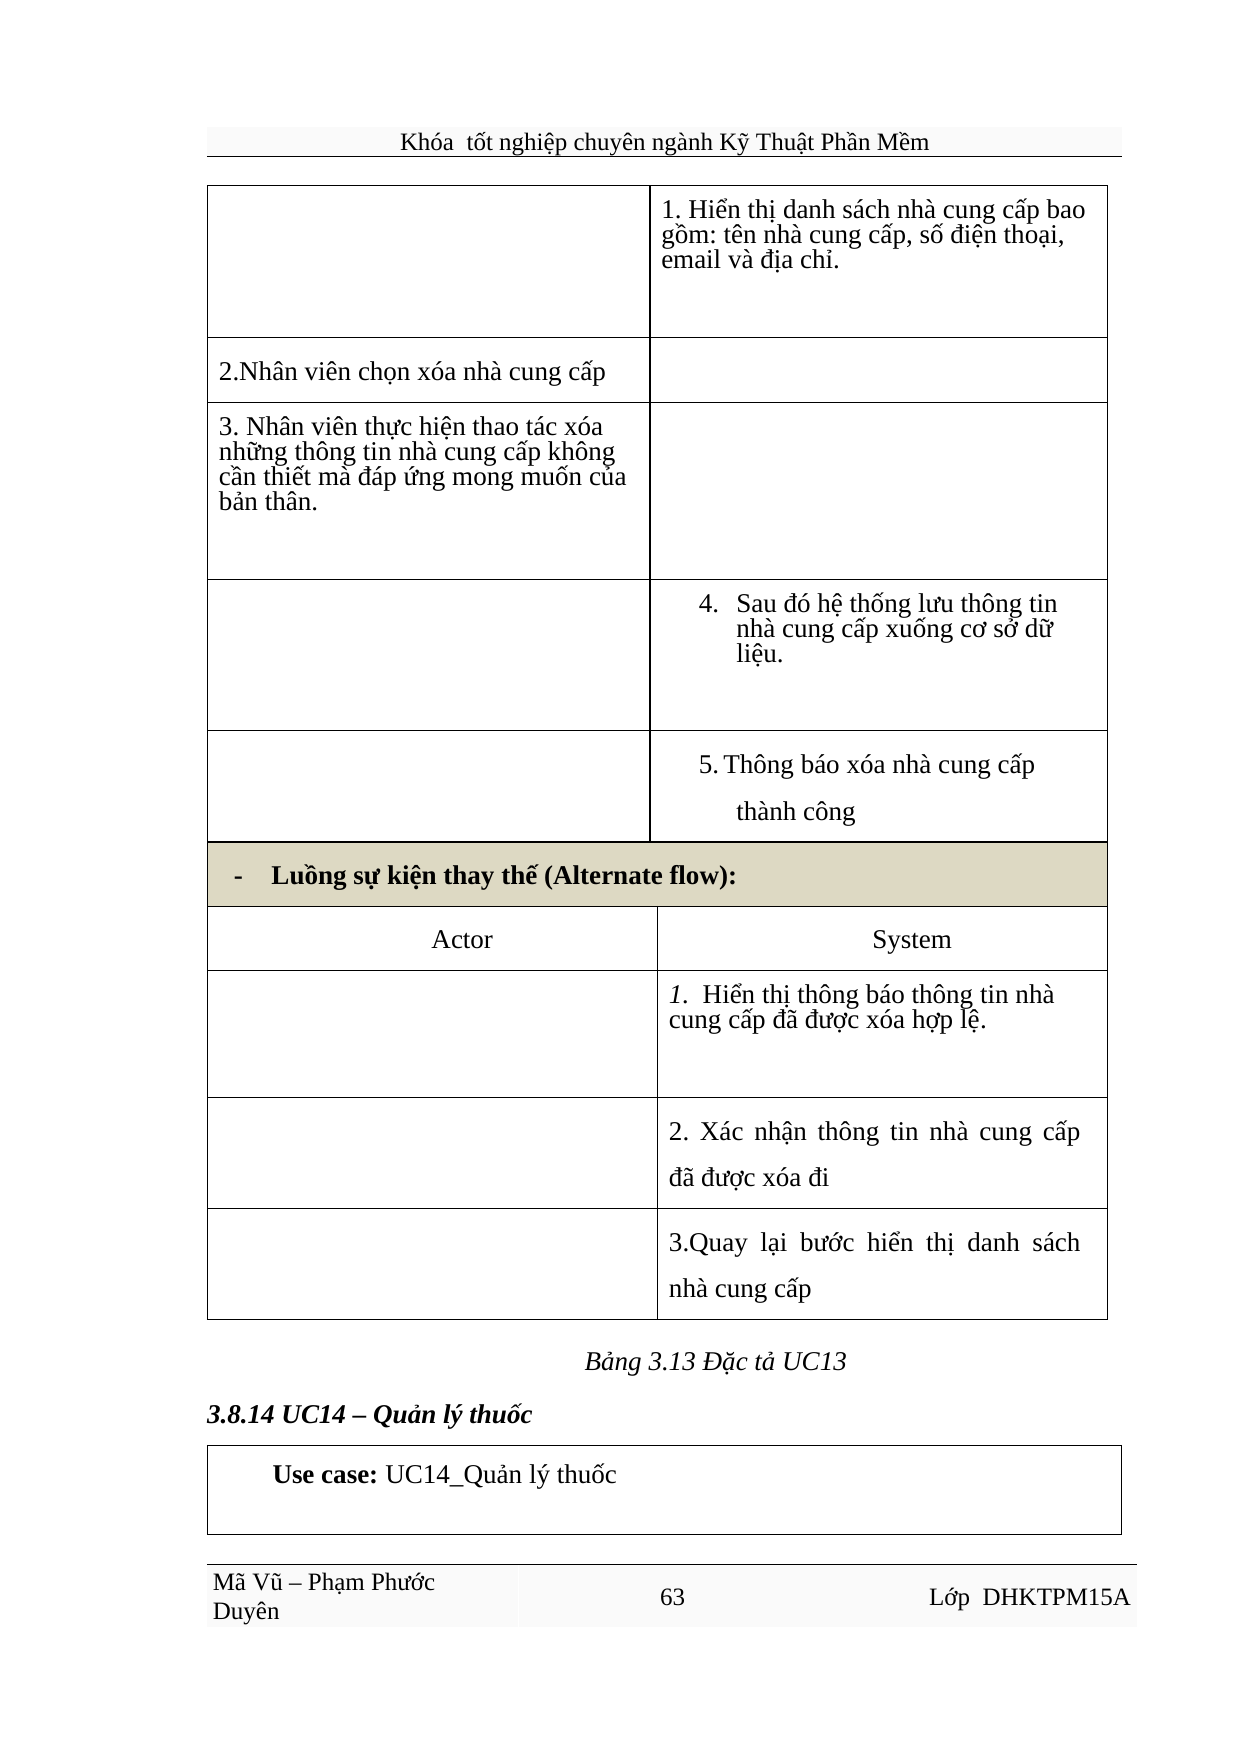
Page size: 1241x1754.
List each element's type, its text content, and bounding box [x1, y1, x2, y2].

table_cell [208, 731, 649, 841]
table_cell [208, 1098, 657, 1208]
table_header Use case: UC14_Quản lý thuốc [208, 1446, 1121, 1534]
table_cell Thông báo xóa nhà cung cấp thành công [651, 731, 1107, 841]
table_cell 2. Xác nhận thông tin nhà cung cấp đã được xóa đi [658, 1098, 1107, 1208]
table_cell 3. Nhân viên thực hiện thao tác xóa những thông tin nhà cung cấp không cần thiết mà đáp ứng mong muốn của bản thân. [208, 403, 649, 578]
table_cell Sau đó hệ thống lưu thông tin nhà cung cấp xuống cơ sở dữ liệu. [651, 580, 1107, 730]
table_cell 2.Nhân viên chọn xóa nhà cung cấp [208, 338, 649, 402]
table_cell 1. Hiển thị thông báo thông tin nhà cung cấp đã được xóa hợp lệ. [658, 971, 1107, 1097]
subtitle UC14 – Quản lý thuốc [207, 1398, 1122, 1429]
table_cell 3.Quay lại bước hiển thị danh sách nhà cung cấp [658, 1209, 1107, 1319]
text Bảng 3.13 Đặc tả UC13 [312, 1345, 1122, 1376]
table_cell [208, 971, 657, 1097]
table_cell Luồng sự kiện thay thế (Alternate flow): [208, 843, 1107, 906]
table_cell [208, 186, 649, 337]
table_cell [651, 338, 1107, 402]
table_cell [651, 403, 1107, 578]
table_cell System [658, 907, 1107, 970]
table_cell [208, 1209, 657, 1319]
table_cell Actor [208, 907, 657, 970]
table_cell [208, 580, 649, 730]
table_cell 1. Hiển thị danh sách nhà cung cấp bao gồm: tên nhà cung cấp, số điện thoại, email và địa chỉ. [651, 186, 1107, 337]
